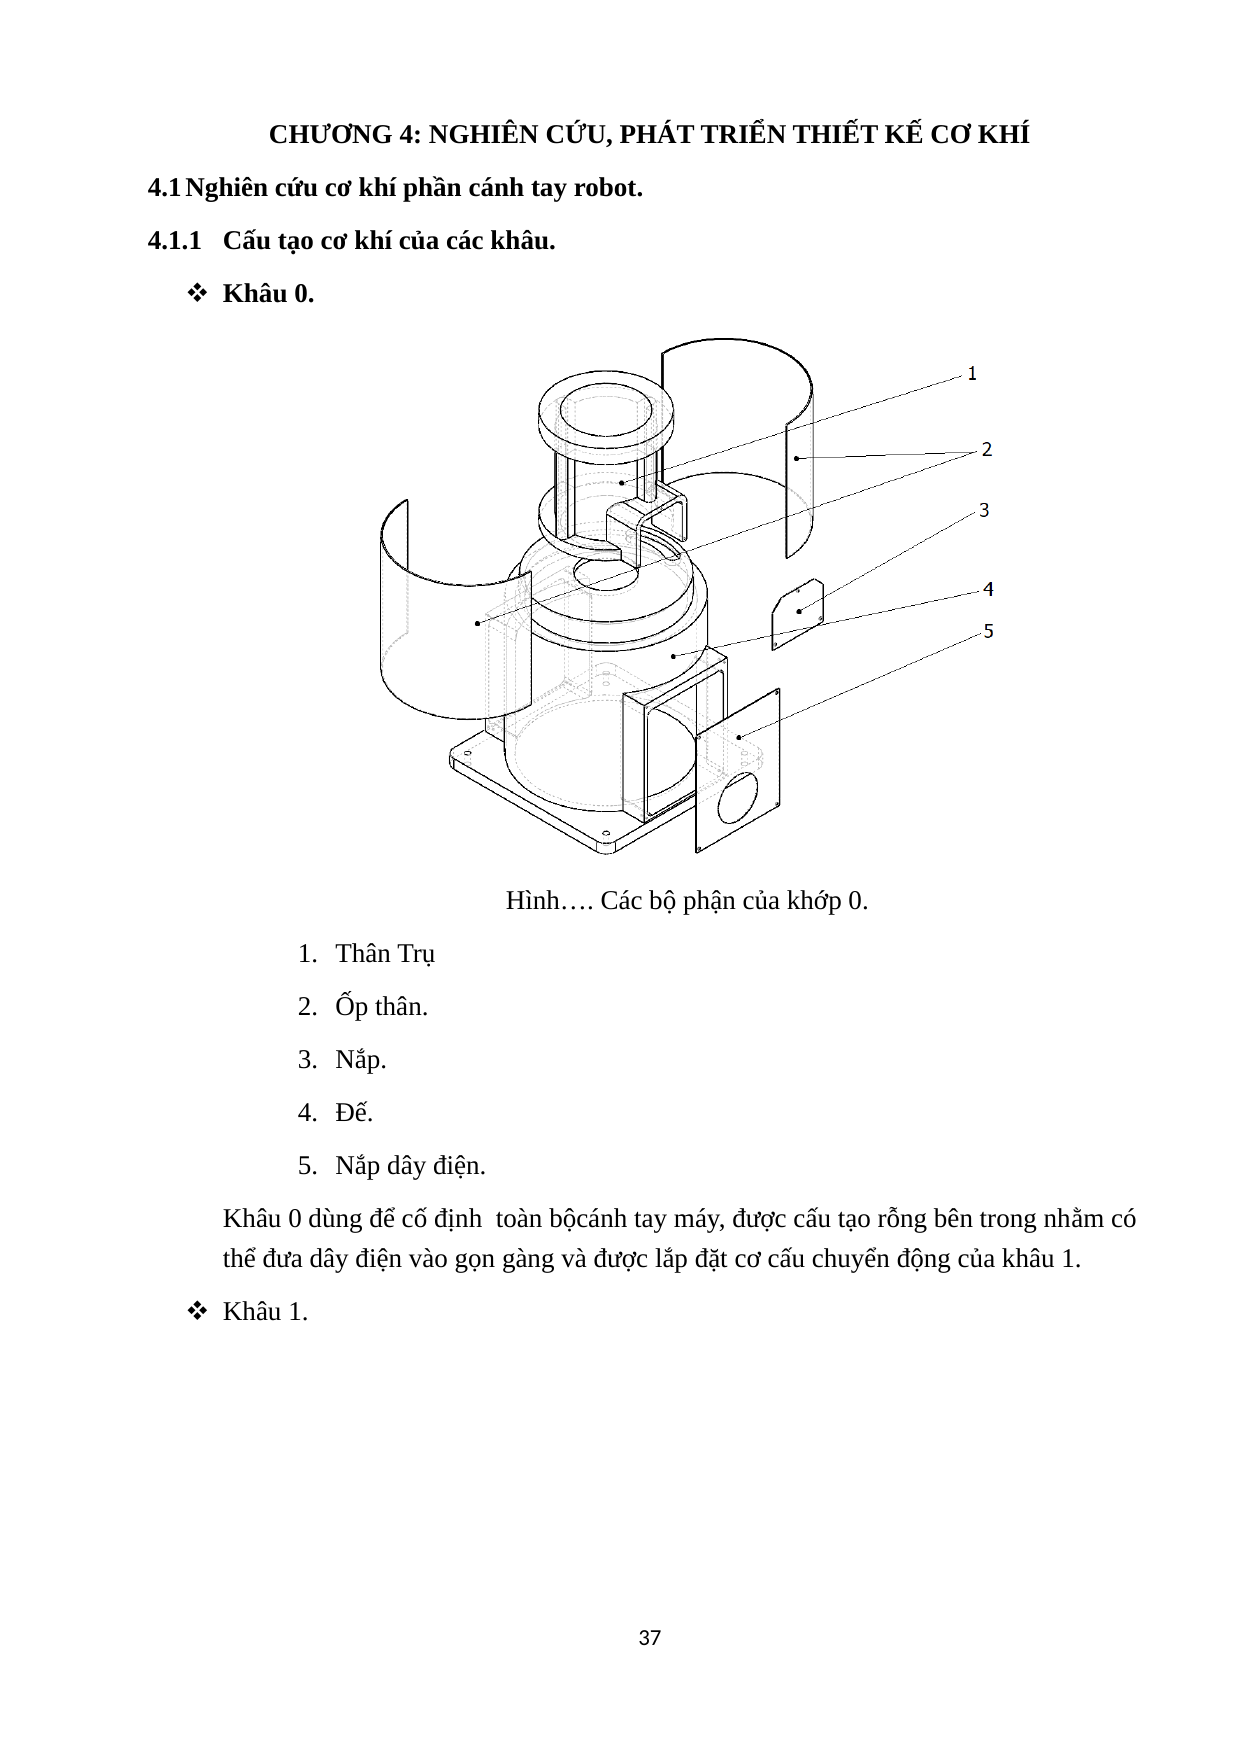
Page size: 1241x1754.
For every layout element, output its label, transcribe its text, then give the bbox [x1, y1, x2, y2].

list Nắp. [298, 1043, 1152, 1074]
picture [362, 330, 1013, 863]
list Cấu tạo cơ khí của các khâu. [148, 224, 1152, 255]
list Thân Trụ [298, 937, 1152, 968]
text Khâu 0 dùng để cố định toàn bộcánh tay máy, được cấu tạo rỗng bên trong nhằm có thể đưa dây điện vào gọn gàng và được lắp đặt cơ cấu chuyển động của khâu 1. [223, 1202, 1152, 1273]
list Khâu 0. [185, 277, 1152, 308]
list Nghiên cứu cơ khí phần cánh tay robot. [148, 171, 1152, 202]
list Nắp dây điện. [298, 1149, 1152, 1180]
text Hình…. Các bộ phận của khớp 0. [223, 884, 1152, 916]
list Khâu 1. [185, 1295, 1152, 1327]
text CHƯƠNG 4: NGHIÊN CỨU, PHÁT TRIỂN THIẾT KẾ CƠ KHÍ [148, 118, 1152, 149]
list Đế. [298, 1096, 1152, 1127]
list Ốp thân. [298, 990, 1152, 1021]
